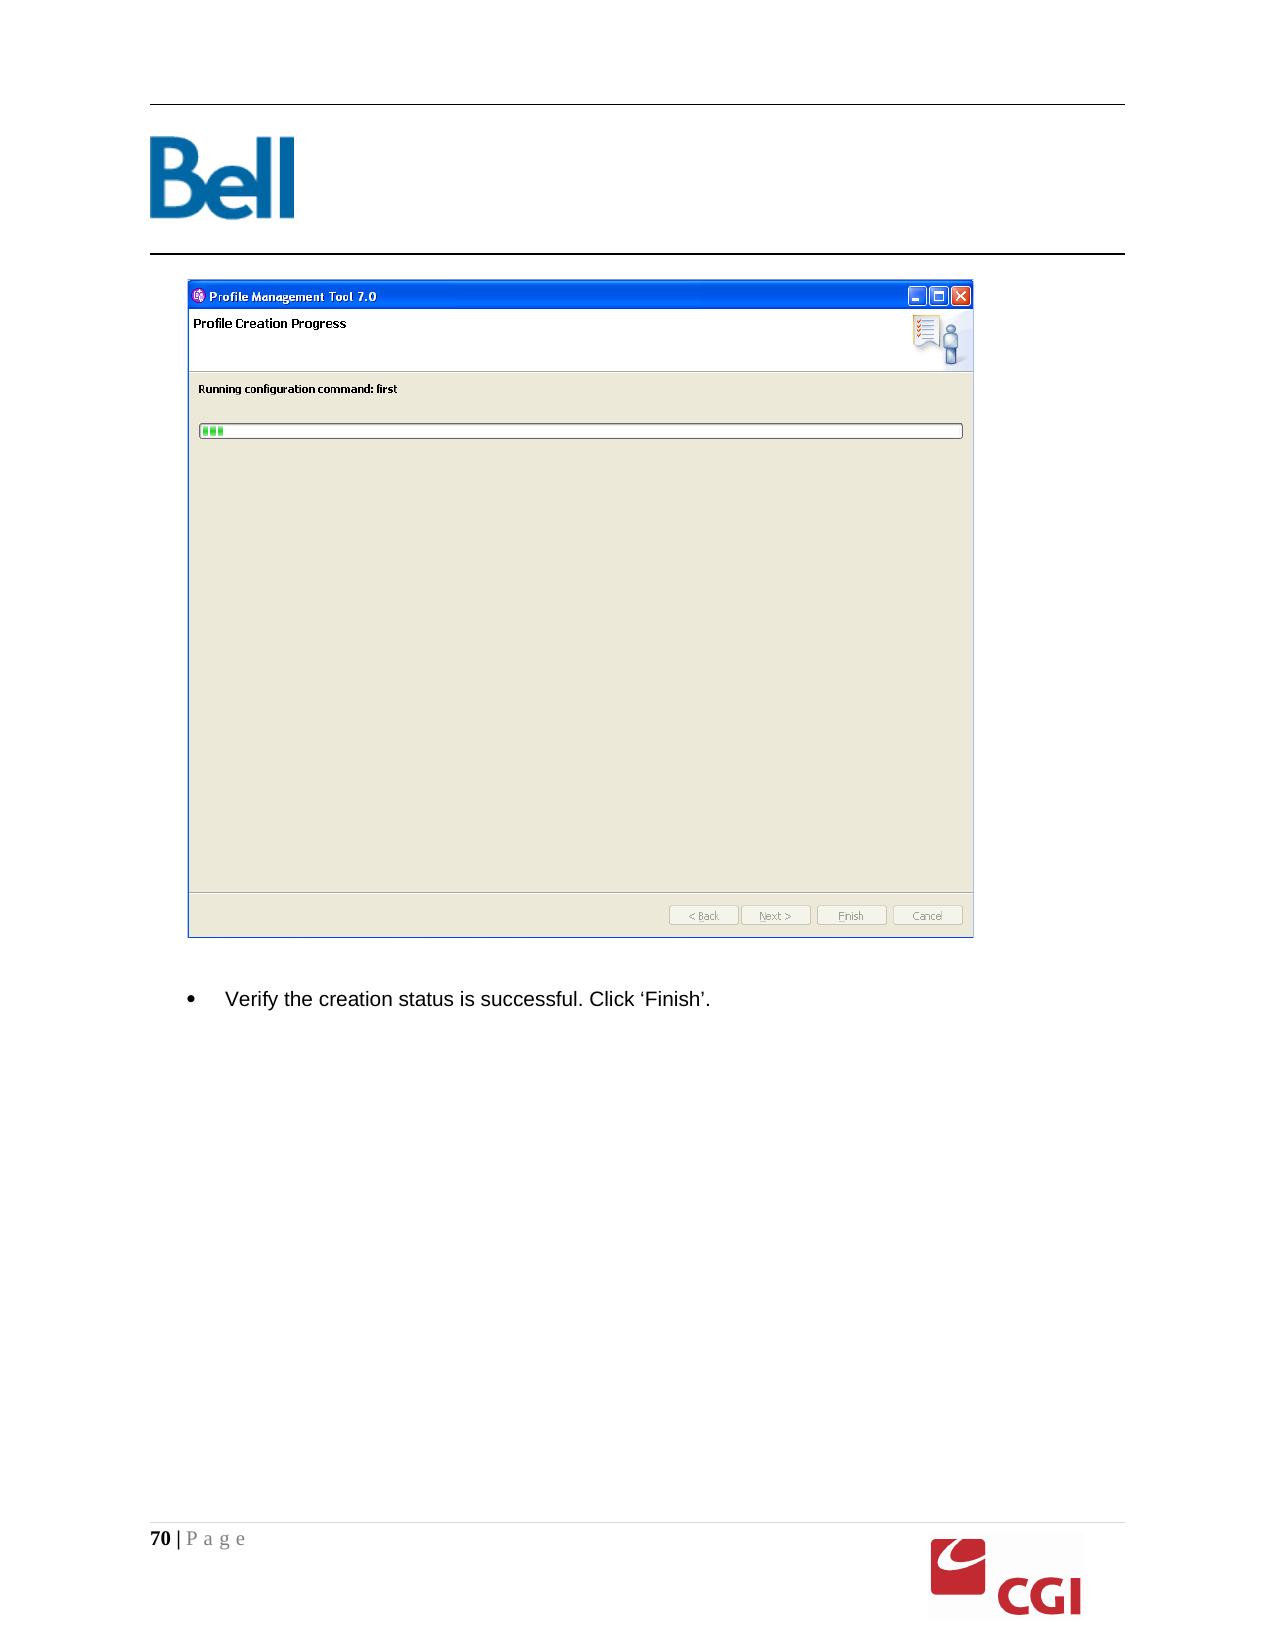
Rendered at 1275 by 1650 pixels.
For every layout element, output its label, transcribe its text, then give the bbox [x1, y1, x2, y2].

picture [927, 1533, 1084, 1620]
picture [150, 136, 294, 222]
list Verify the creation status is successful. Click ‘Finish’. [187, 987, 1125, 1011]
picture [187, 279, 974, 938]
